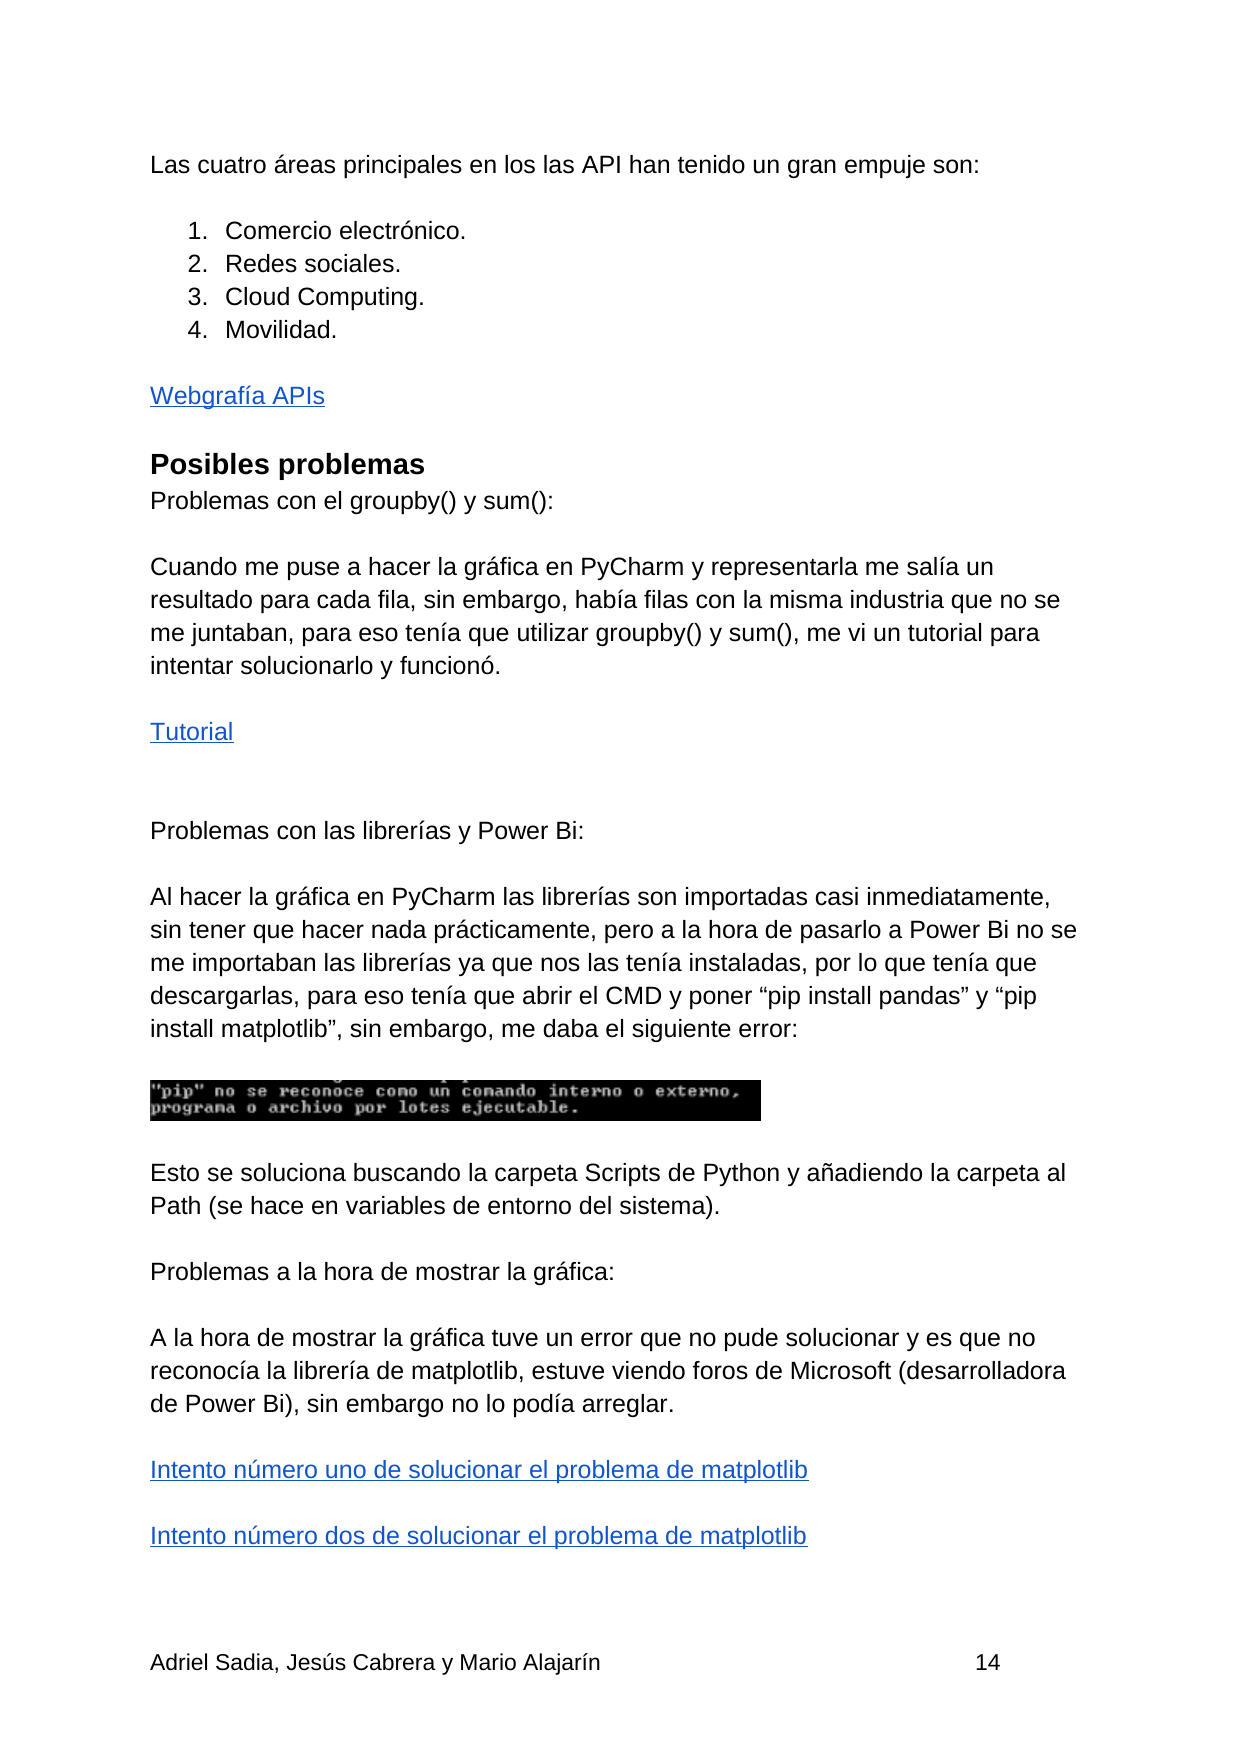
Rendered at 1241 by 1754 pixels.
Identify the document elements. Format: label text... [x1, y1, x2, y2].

text Tutorial [150, 717, 1090, 746]
text Problemas con el groupby() y sum(): [150, 486, 1090, 514]
text Problemas a la hora de mostrar la gráfica: [150, 1257, 1090, 1285]
text Las cuatro áreas principales en los las API han tenido un gran empuje son: [150, 150, 1090, 179]
text Problemas con las librerías y Power Bi: [150, 816, 1090, 845]
picture [150, 1080, 761, 1121]
list Movilidad. [187, 315, 1090, 344]
text A la hora de mostrar la gráfica tuve un error que no pude solucionar y es que no reconocía la librería de matplotlib, estuve viendo foros de Microsoft (desarrolladora de Power Bi), sin embargo no lo podía arreglar. [150, 1323, 1090, 1417]
list Cloud Computing. [187, 282, 1090, 311]
text Intento número uno de solucionar el problema de matplotlib [150, 1455, 1090, 1483]
text Cuando me puse a hacer la gráfica en PyCharm y representarla me salía un resultado para cada fila, sin embargo, había filas con la misma industria que no se me juntaban, para eso tenía que utilizar groupby() y sum(), me vi un tutorial para intentar solucionarlo y funcionó. [150, 552, 1090, 679]
text Intento número dos de solucionar el problema de matplotlib [150, 1521, 1090, 1549]
list Redes sociales. [187, 249, 1090, 278]
list Comercio electrónico. [187, 216, 1090, 245]
text Al hacer la gráfica en PyCharm las librerías son importadas casi inmediatamente, sin tener que hacer nada prácticamente, pero a la hora de pasarlo a Power Bi no se me importaban las librerías ya que nos las tenía instaladas, por lo que tenía que descargarlas, para eso tenía que abrir el CMD y poner “pip install pandas” y “pip install matplotlib”, sin embargo, me daba el siguiente error: [150, 882, 1090, 1043]
text Webgrafía APIs [150, 381, 1090, 410]
text Posibles problemas [150, 447, 1090, 481]
text Esto se soluciona buscando la carpeta Scripts de Python y añadiendo la carpeta al Path (se hace en variables de entorno del sistema). [150, 1158, 1090, 1219]
